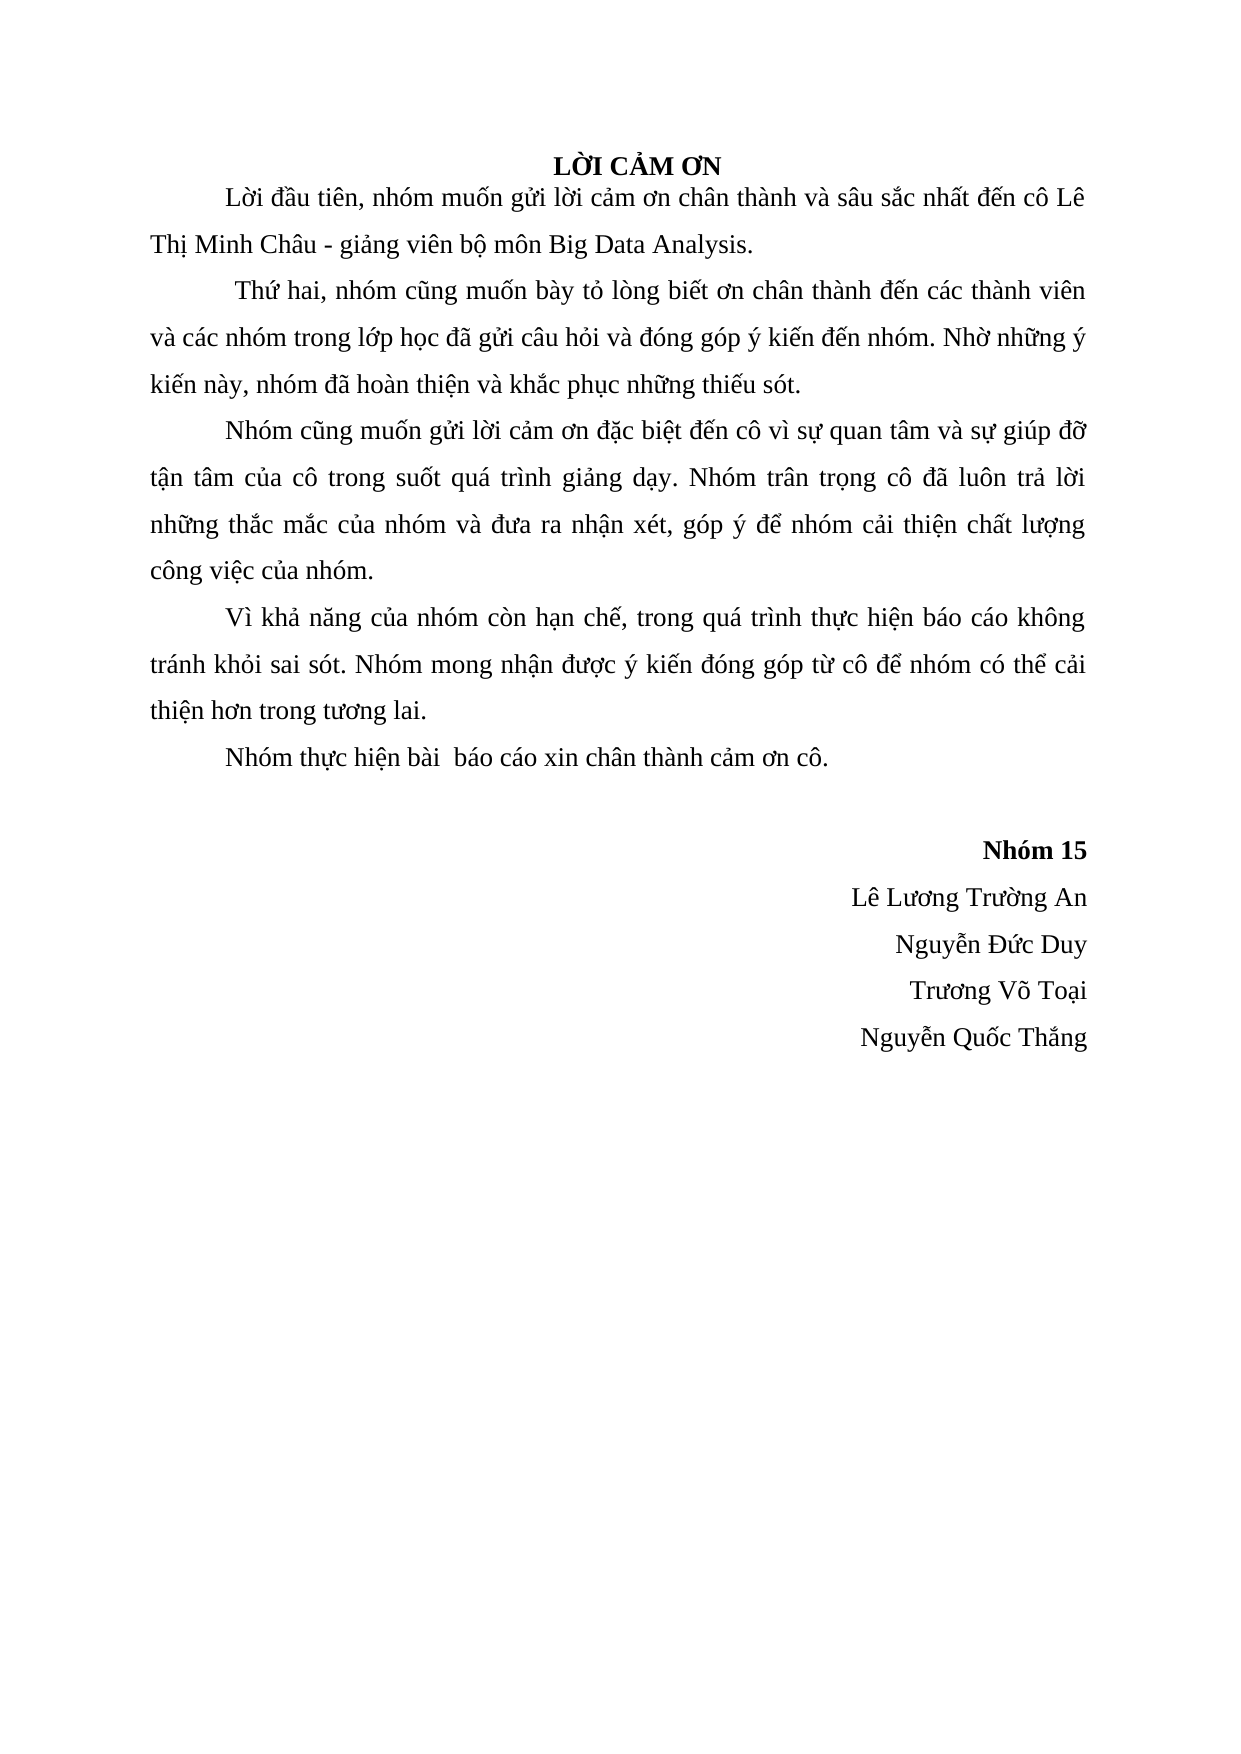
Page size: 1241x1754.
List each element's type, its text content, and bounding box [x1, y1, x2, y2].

text Nhóm 15 [150, 834, 1087, 866]
text Nguyễn Đức Duy [150, 928, 1087, 959]
text Lê Lương Trường An [150, 881, 1087, 912]
text Vì khả năng của nhóm còn hạn chế, trong quá trình thực hiện báo cáo không tránh khỏi sai sót. Nhóm mong nhận được ý kiến đóng góp từ cô để nhóm có thể cải thiện hơn trong tương lai. [150, 601, 1087, 726]
text LỜI CẢM ƠN [150, 150, 1087, 181]
text Nguyễn Quốc Thắng [150, 1021, 1087, 1052]
text Nhóm thực hiện bài báo cáo xin chân thành cảm ơn cô. [150, 741, 1087, 772]
text Trương Võ Toại [150, 974, 1087, 1006]
text Nhóm cũng muốn gửi lời cảm ơn đặc biệt đến cô vì sự quan tâm và sự giúp đỡ tận tâm của cô trong suốt quá trình giảng dạy. Nhóm trân trọng cô đã luôn trả lời những thắc mắc của nhóm và đưa ra nhận xét, góp ý để nhóm cải thiện chất lượng công việc của nhóm. [150, 414, 1087, 586]
text Lời đầu tiên, nhóm muốn gửi lời cảm ơn chân thành và sâu sắc nhất đến cô Lê Thị Minh Châu - giảng viên bộ môn Big Data Analysis. [150, 181, 1087, 259]
text Thứ hai, nhóm cũng muốn bày tỏ lòng biết ơn chân thành đến các thành viên và các nhóm trong lớp học đã gửi câu hỏi và đóng góp ý kiến đến nhóm. Nhờ những ý kiến này, nhóm đã hoàn thiện và khắc phục những thiếu sót. [150, 274, 1087, 399]
